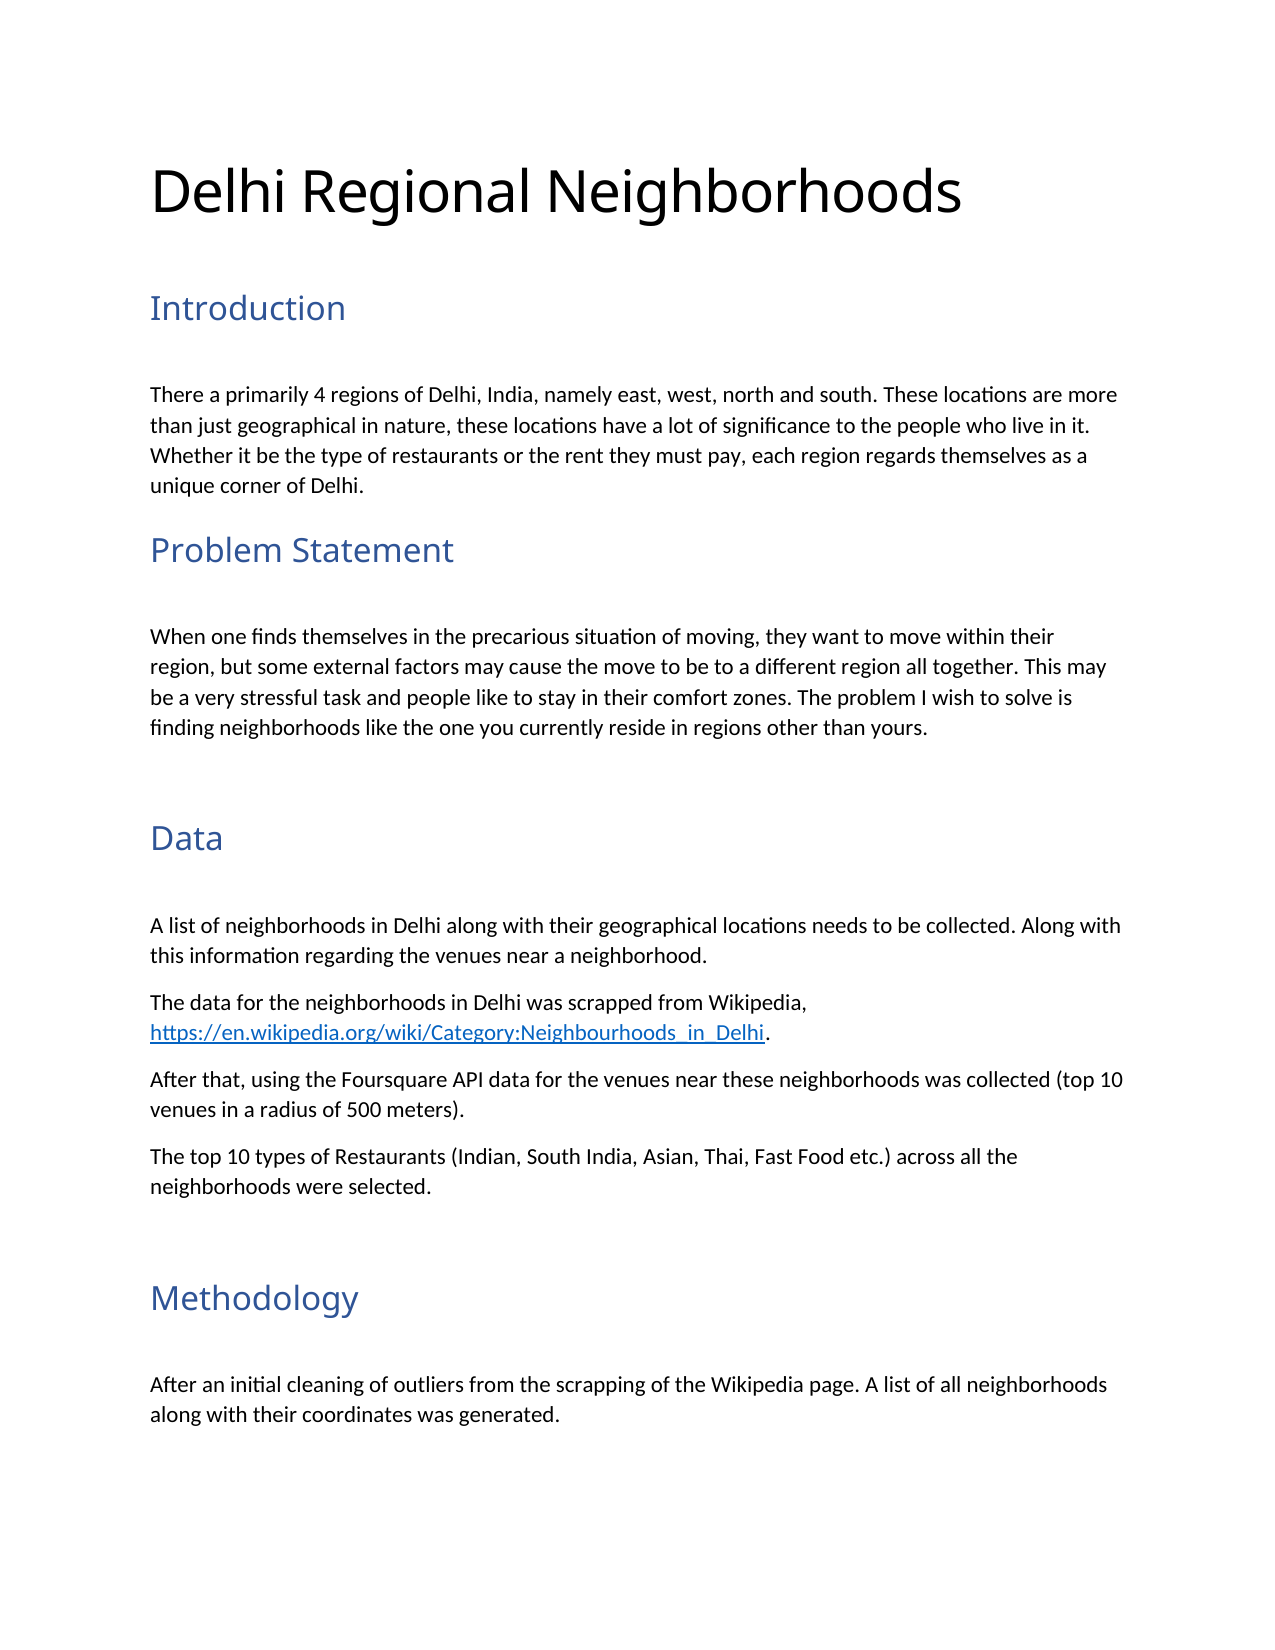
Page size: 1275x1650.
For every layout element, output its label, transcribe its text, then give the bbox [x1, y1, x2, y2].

subtitle Data [150, 815, 1125, 860]
text After that, using the Foursquare API data for the venues near these neighborhoods was collected (top 10 venues in a radius of 500 meters). [150, 1065, 1125, 1123]
text The top 10 types of Restaurants (Indian, South India, Asian, Thai, Fast Food etc.) across all the neighborhoods were selected. [150, 1142, 1125, 1200]
title Delhi Regional Neighborhoods [150, 150, 1125, 229]
text There a primarily 4 regions of Delhi, India, namely east, west, north and south. These locations are more than just geographical in nature, these locations have a lot of significance to the people who live in it. Whether it be the type of restaurants or the rent they must pay, each region regards themselves as a unique corner of Delhi. [150, 381, 1125, 499]
subtitle Methodology [150, 1274, 1125, 1320]
text After an initial cleaning of outliers from the scrapping of the Wikipedia page. A list of all neighborhoods along with their coordinates was generated. [150, 1370, 1125, 1428]
text The data for the neighborhoods in Delhi was scrapped from Wikipedia, https://en.wikipedia.org/wiki/Category:Neighbourhoods_in_Delhi. [150, 988, 1125, 1046]
text When one finds themselves in the precarious situation of moving, they want to move within their region, but some external factors may cause the move to be to a different region all together. This may be a very stressful task and people like to stay in their comfort zones. The problem I wish to solve is finding neighborhoods like the one you currently reside in regions other than yours. [150, 622, 1125, 741]
subtitle Introduction [150, 285, 1125, 330]
subtitle Problem Statement [150, 526, 1125, 572]
text A list of neighborhoods in Delhi along with their geographical locations needs to be collected. Along with this information regarding the venues near a neighborhood. [150, 911, 1125, 969]
